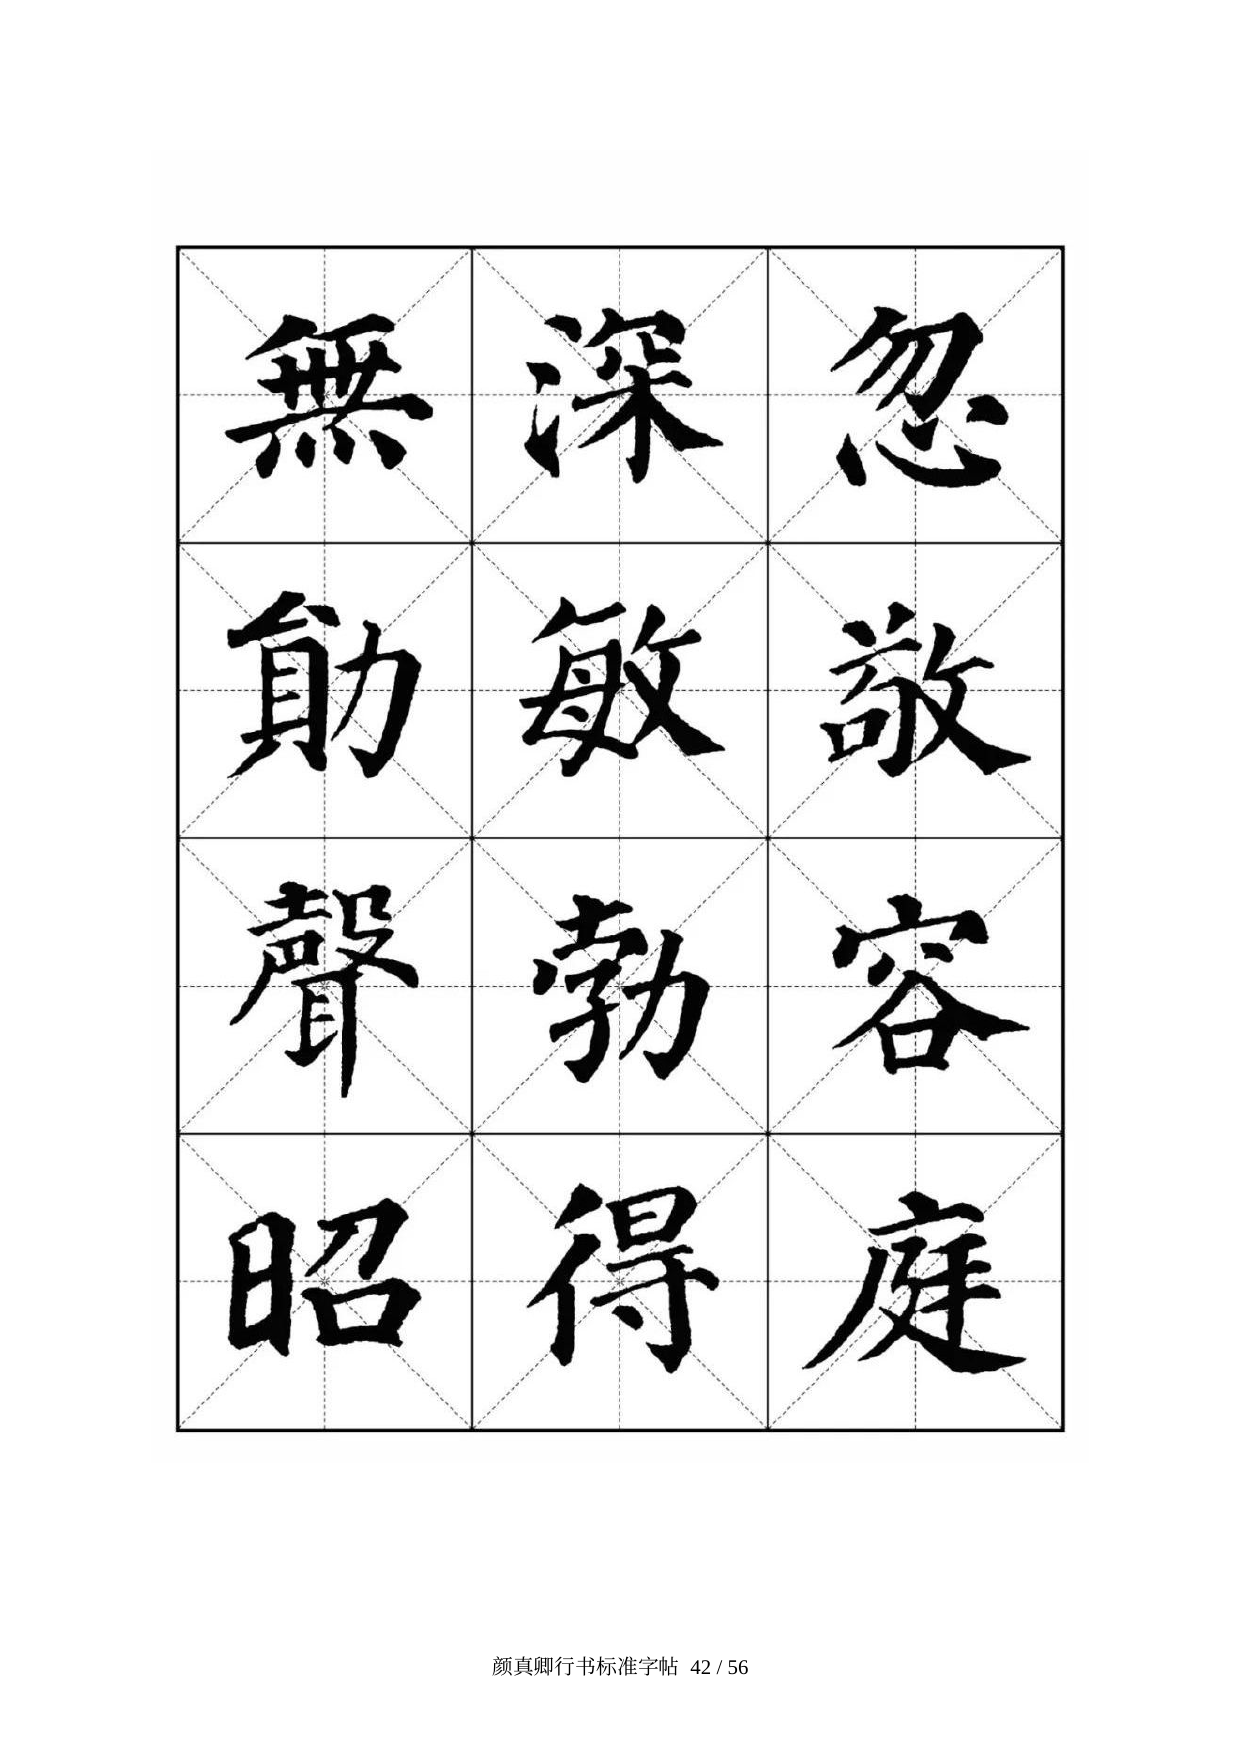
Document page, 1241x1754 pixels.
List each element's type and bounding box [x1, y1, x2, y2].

picture [151, 150, 1089, 1463]
